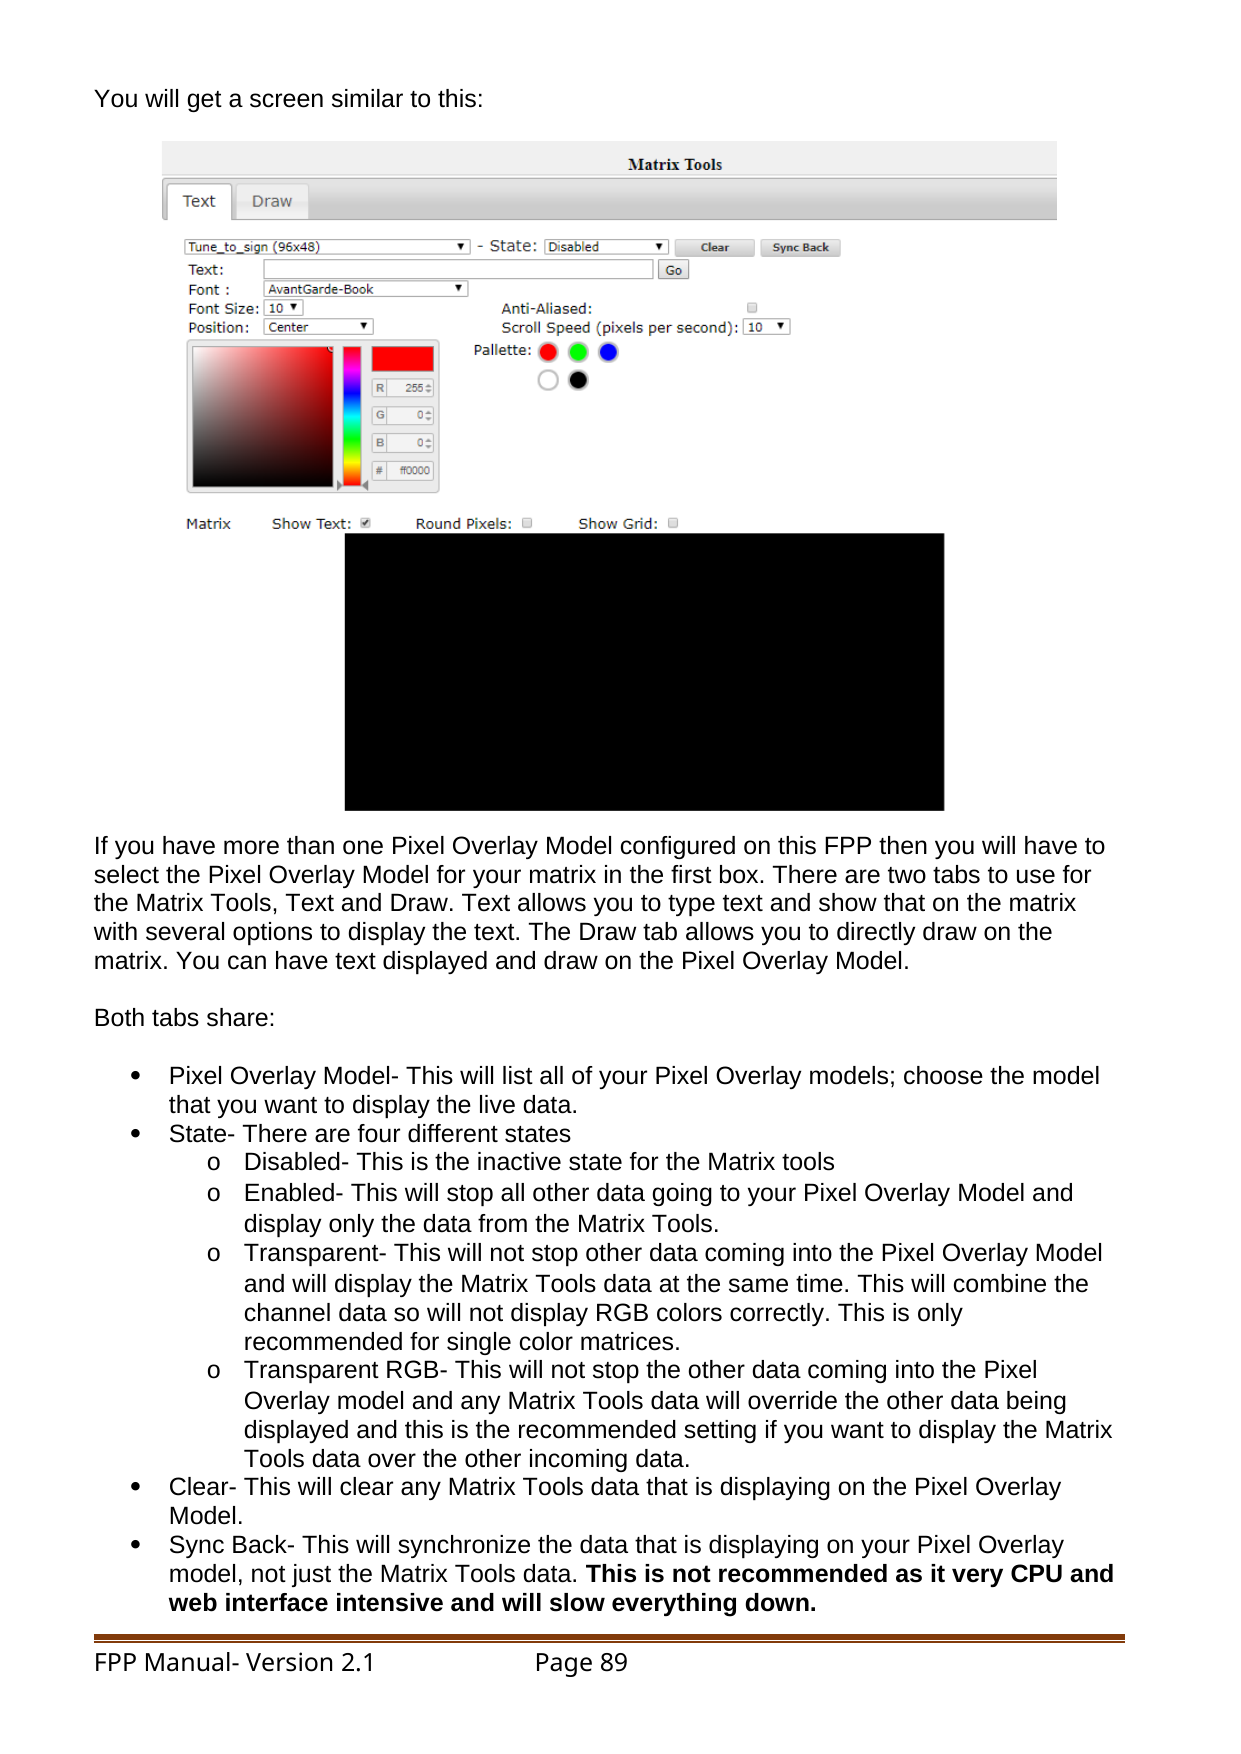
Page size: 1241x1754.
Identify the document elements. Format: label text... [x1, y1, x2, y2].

list Sync Back- This will synchronize the data that is displaying on your Pixel Overlay model, not just the Matrix Tools data. This is not recommended as it very CPU and web interface intensive and will slow everything down. [131, 1530, 1125, 1616]
list Disabled- This is the inactive state for the Matrix tools [206, 1147, 1125, 1178]
list Enabled- This will stop all other data going to your Pixel Overlay Model and display only the data from the Matrix Tools. [206, 1178, 1125, 1238]
text You will get a screen similar to this: [94, 84, 1125, 113]
list Clear- This will clear any Matrix Tools data that is displaying on the Pixel Overlay Model. [131, 1472, 1125, 1530]
list Transparent- This will not stop other data coming into the Pixel Overlay Model and will display the Matrix Tools data at the same time. This will combine the channel data so will not display RGB colors correctly. This is only recommended for single color matrices. [206, 1238, 1125, 1355]
text Both tabs share: [94, 1003, 1125, 1032]
list State- There are four different states [131, 1118, 1125, 1147]
picture [161, 141, 1057, 831]
text If you have more than one Pixel Overlay Model configured on this FPP then you will have to select the Pixel Overlay Model for your matrix in the first box. There are two tabs to use for the Matrix Tools, Text and Draw. Text allows you to type text and show that on the matrix with several options to display the text. The Draw tab allows you to directly draw on the matrix. You can have text displayed and draw on the Pixel Overlay Model. [94, 831, 1125, 975]
list Pixel Overlay Model- This will list all of your Pixel Overlay models; choose the model that you want to display the live data. [131, 1061, 1125, 1118]
list Transparent RGB- This will not stop the other data coming into the Pixel Overlay model and any Matrix Tools data will override the other data being displayed and this is the recommended setting if you want to display the Matrix Tools data over the other incoming data. [206, 1355, 1125, 1472]
